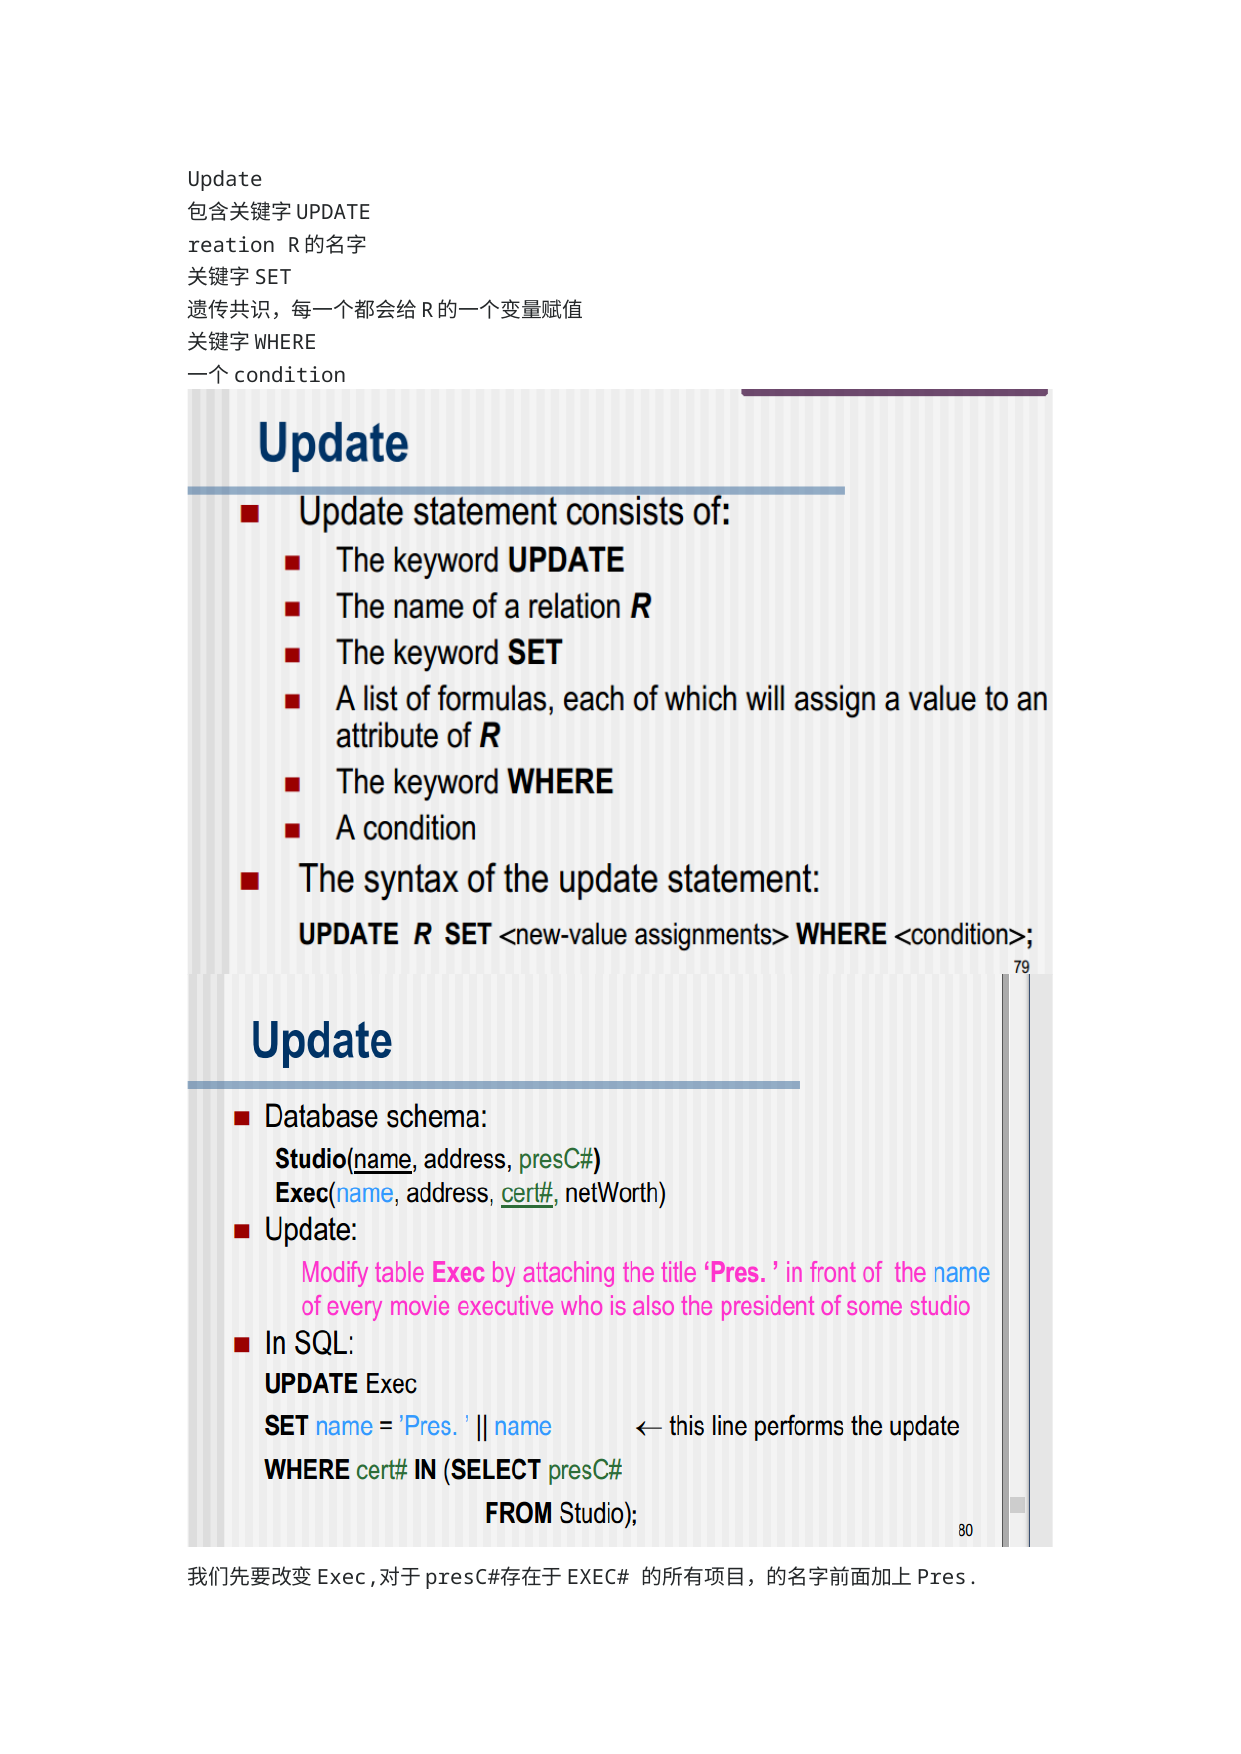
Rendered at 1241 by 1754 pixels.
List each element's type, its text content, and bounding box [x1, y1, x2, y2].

picture [187, 389, 1053, 1547]
text 我们先要改变Exec,对于presC#存在于EXEC# 的所有项目，的名字前面加上Pres. [187, 1559, 1053, 1592]
text 包含关键字UPDATE [187, 194, 1053, 227]
text 关键字SET [187, 259, 1053, 292]
text 一个condition [187, 357, 1053, 389]
text 关键字WHERE [187, 324, 1053, 357]
text 遗传共识，每一个都会给R的一个变量赋值 [187, 292, 1053, 324]
text reation R的名字 [187, 227, 1053, 259]
text Update [187, 162, 1053, 194]
